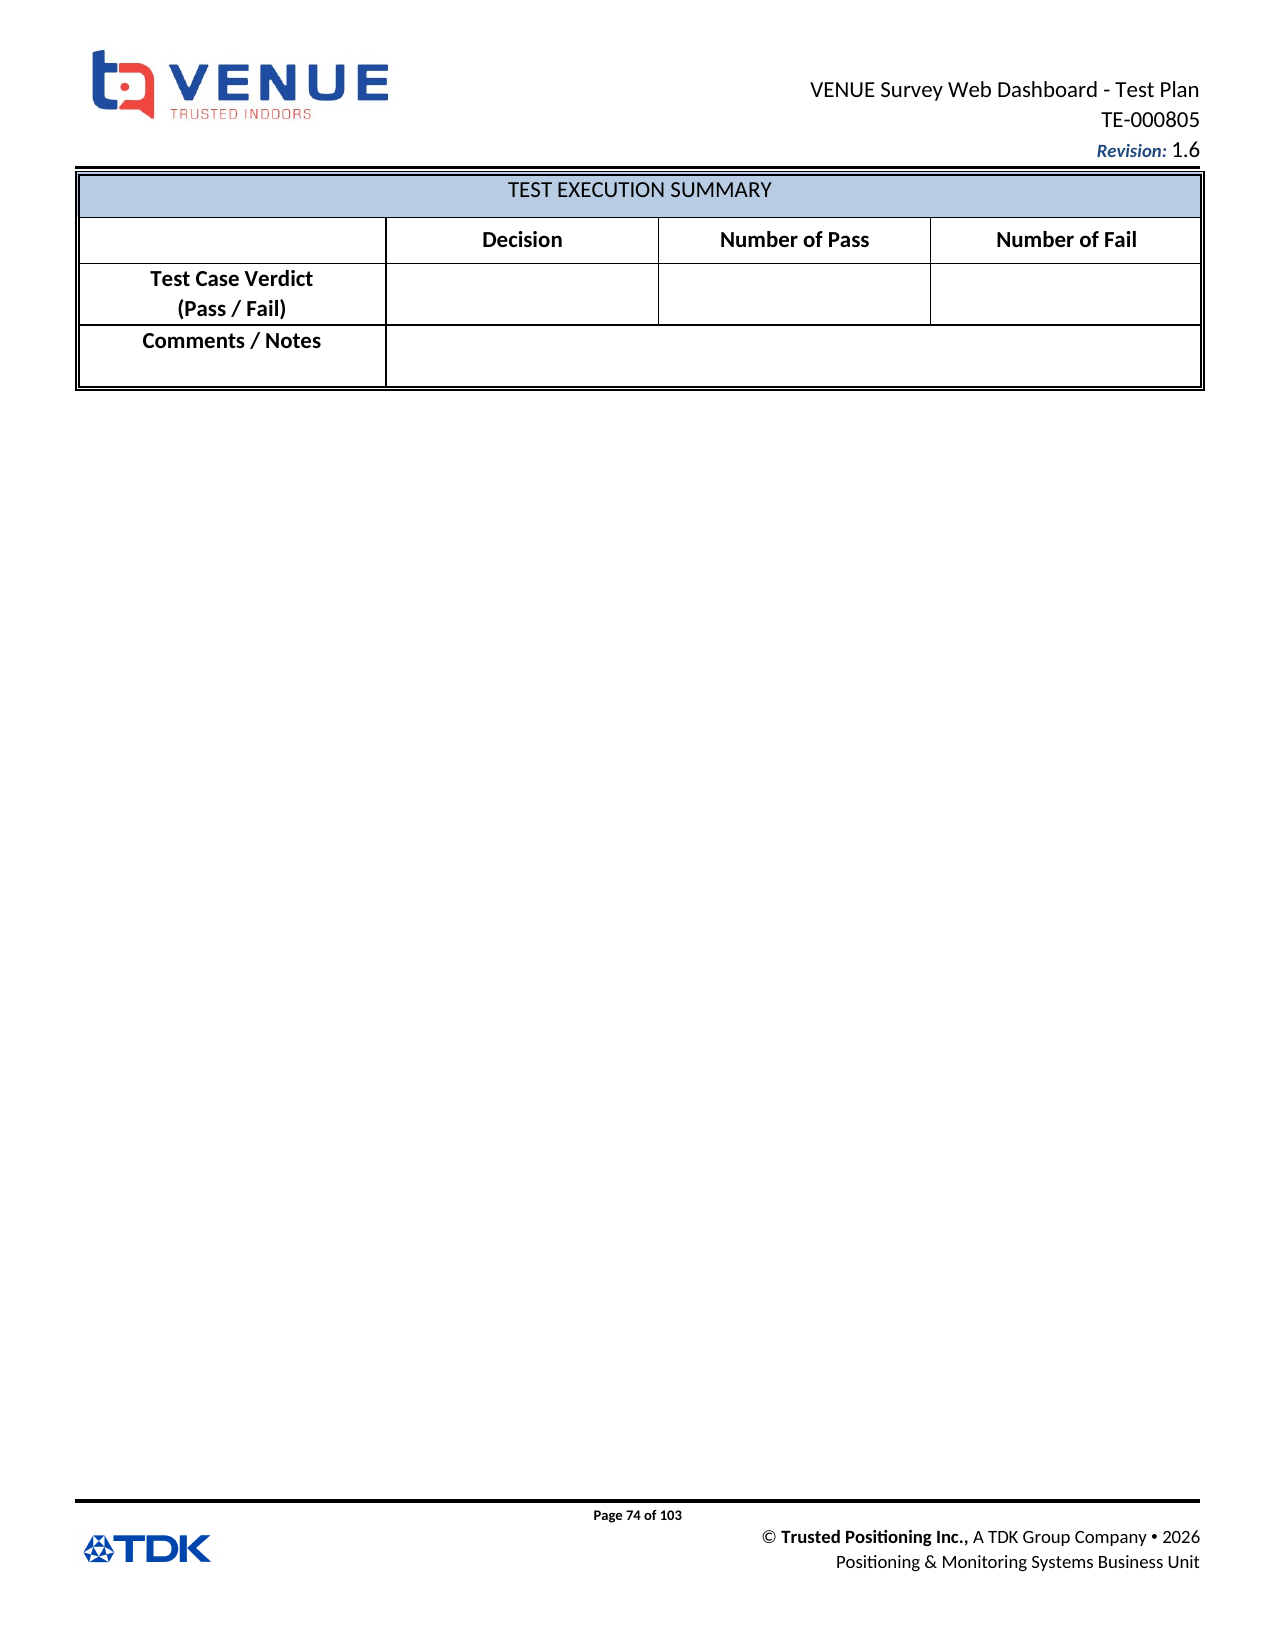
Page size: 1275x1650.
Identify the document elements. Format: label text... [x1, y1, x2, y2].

table_cell [387, 326, 1200, 386]
table_cell [931, 264, 1200, 324]
table_cell [387, 264, 658, 324]
table_cell [80, 218, 385, 262]
table_cell Number of Pass [659, 218, 930, 262]
picture [75, 30, 403, 131]
table_cell Decision [387, 218, 658, 262]
table_cell Test Case Verdict (Pass / Fail) [80, 264, 385, 324]
table_header Test Execution SUMMARY [80, 176, 1200, 217]
picture [75, 1527, 219, 1567]
table_cell Number of Fail [931, 218, 1200, 262]
table_cell [659, 264, 930, 324]
table_cell Comments / Notes [80, 326, 385, 386]
